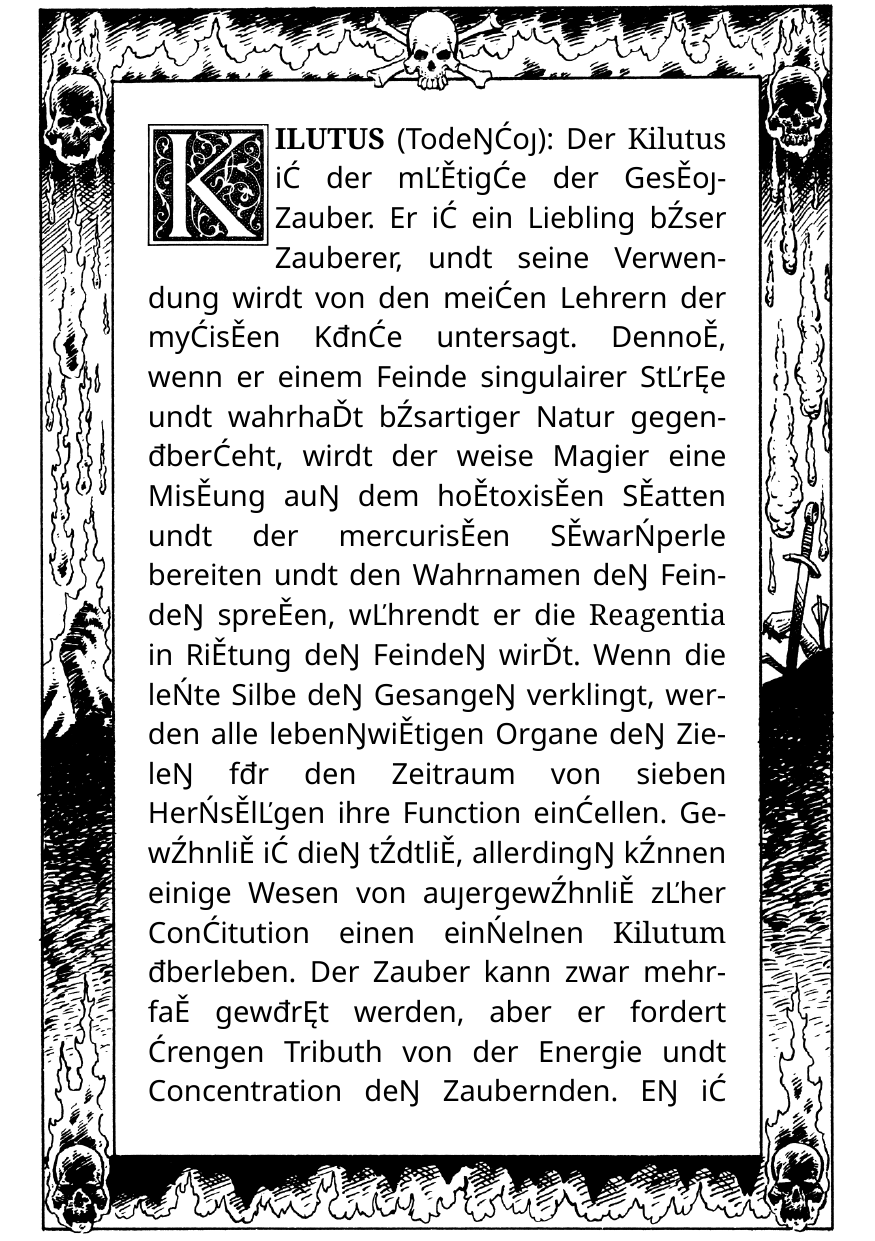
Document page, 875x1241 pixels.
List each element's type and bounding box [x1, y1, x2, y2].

text [148, 118, 726, 1110]
picture [34, 4, 840, 1236]
